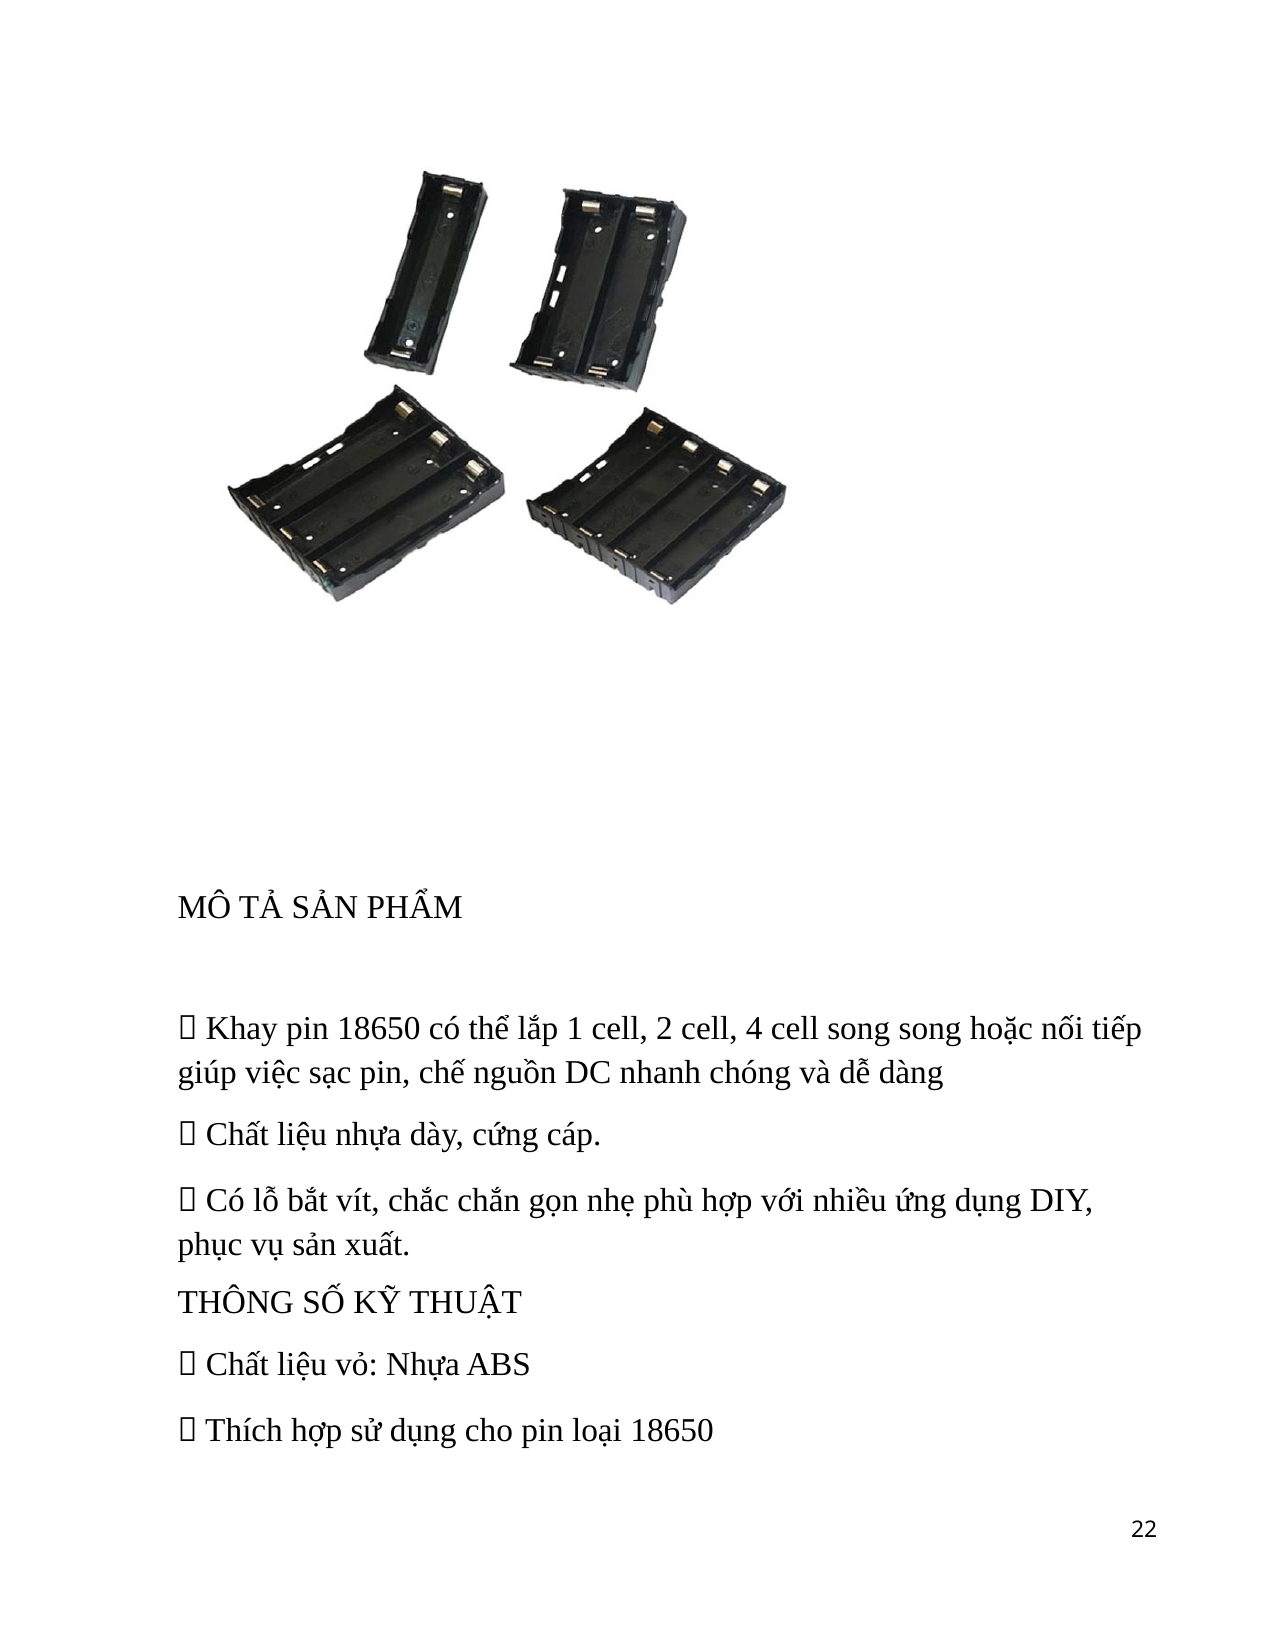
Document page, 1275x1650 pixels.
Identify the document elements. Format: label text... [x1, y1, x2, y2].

text MÔ TẢ SẢN PHẨM [177, 887, 1157, 926]
text 🔹 Thích hợp sử dụng cho pin loại 18650 [177, 1406, 1157, 1451]
text 🔹 Có lỗ bắt vít, chắc chắn gọn nhẹ phù hợp với nhiều ứng dụng DIY, phục vụ sản xuất. [177, 1176, 1157, 1262]
text 🔹 Chất liệu vỏ: Nhựa ABS [177, 1340, 1157, 1385]
text 🔹 Chất liệu nhựa dày, cứng cáp. [177, 1110, 1157, 1155]
text THÔNG SỐ KỸ THUẬT [177, 1282, 1157, 1320]
text 🔹 Khay pin 18650 có thể lắp 1 cell, 2 cell, 4 cell song song hoặc nối tiếp giúp việc sạc pin, chế nguồn DC nhanh chóng và dễ dàng [177, 1003, 1157, 1090]
picture [177, 118, 834, 656]
